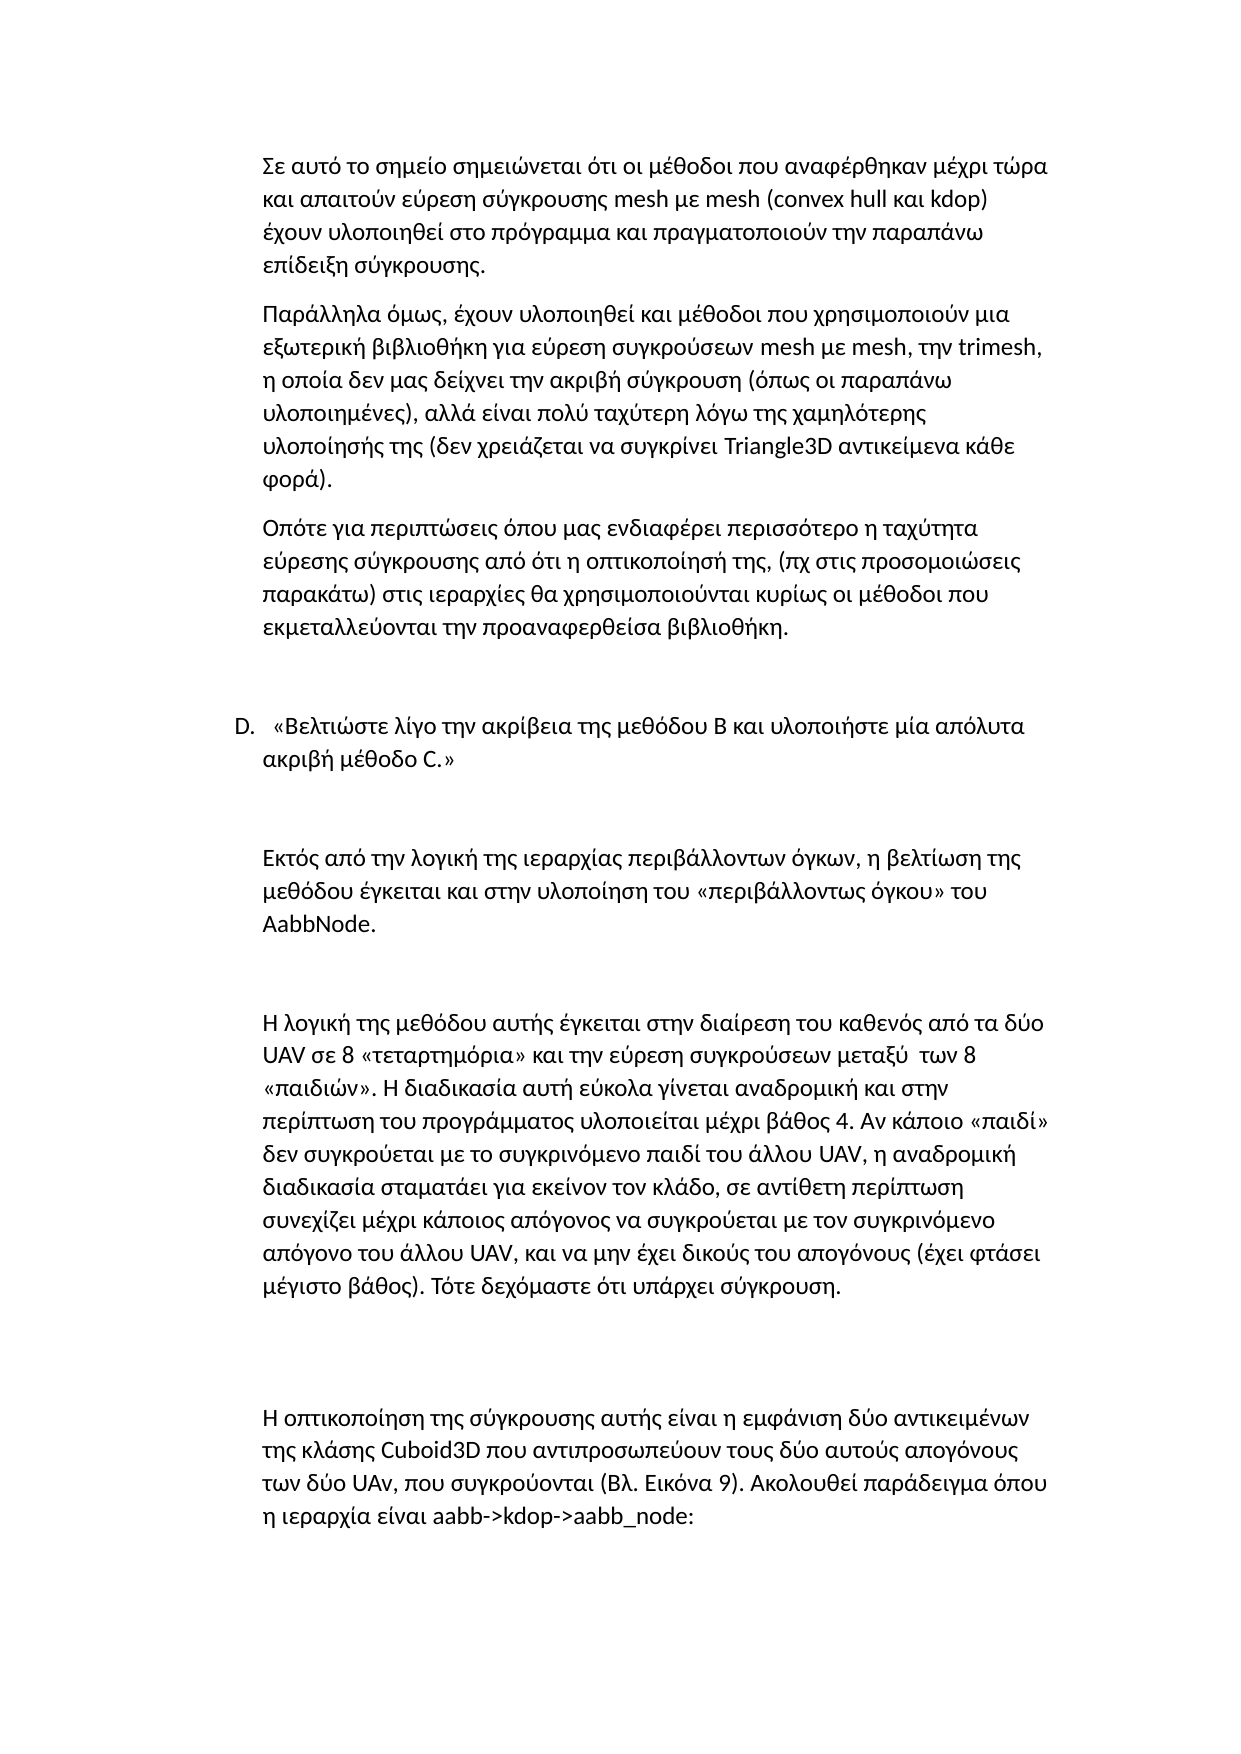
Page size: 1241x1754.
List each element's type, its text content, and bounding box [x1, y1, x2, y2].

list Εκτός από την λογική της ιεραρχίας περιβάλλοντων όγκων, η βελτίωση της μεθόδου έγκειται και στην υλοποίηση του «περιβάλλοντως όγκου» του AabbNode. [262, 842, 1053, 938]
text Οπότε για περιπτώσεις όπου μας ενδιαφέρει περισσότερο η ταχύτητα εύρεσης σύγκρουσης από ότι η οπτικοποίησή της, (πχ στις προσομοιώσεις παρακάτω) στις ιεραρχίες θα χρησιμοποιούνται κυρίως οι μέθοδοι που εκμεταλλεύονται την προαναφερθείσα βιβλιοθήκη. [262, 512, 1053, 642]
text Παράλληλα όμως, έχουν υλοποιηθεί και μέθοδοι που χρησιμοποιούν μια εξωτερική βιβλιοθήκη για εύρεση συγκρούσεων mesh με mesh, την trimesh, η οποία δεν μας δείχνει την ακριβή σύγκρουση (όπως οι παραπάνω υλοποιημένες), αλλά είναι πολύ ταχύτερη λόγω της χαμηλότερης υλοποίησής της (δεν χρειάζεται να συγκρίνει Triangle3D αντικείμενα κάθε φορά). [262, 298, 1053, 493]
list Η λογική της μεθόδου αυτής έγκειται στην διαίρεση του καθενός από τα δύο UAV σε 8 «τεταρτημόρια» και την εύρεση συγκρούσεων μεταξύ των 8 «παιδιών». Η διαδικασία αυτή εύκολα γίνεται αναδρομική και στην περίπτωση του προγράμματος υλοποιείται μέχρι βάθος 4. Αν κάποιο «παιδί» δεν συγκρούεται με το συγκρινόμενο παιδί του άλλου UAV, η αναδρομική διαδικασία σταματάει για εκείνον τον κλάδο, σε αντίθετη περίπτωση συνεχίζει μέχρι κάποιος απόγονος να συγκρούεται με τον συγκρινόμενο απόγονο του άλλου UAV, και να μην έχει δικούς του απογόνους (έχει φτάσει μέγιστο βάθος). Τότε δεχόμαστε ότι υπάρχει σύγκρουση. [262, 1007, 1053, 1301]
list ακριβή μέθοδο C.» [262, 743, 1053, 774]
list «Βελτιώστε λίγο την ακρίβεια της μεθόδου Β και υλοποιήστε μία απόλυτα [234, 710, 1053, 741]
text Σε αυτό το σημείο σημειώνεται ότι οι μέθοδοι που αναφέρθηκαν μέχρι τώρα και απαιτούν εύρεση σύγκρουσης mesh με mesh (convex hull και kdop) έχουν υλοποιηθεί στο πρόγραμμα και πραγματοποιούν την παραπάνω επίδειξη σύγκρουσης. [262, 150, 1053, 279]
list Η οπτικοποίηση της σύγκρουσης αυτής είναι η εμφάνιση δύο αντικειμένων της κλάσης Cuboid3D που αντιπροσωπεύουν τους δύο αυτούς απογόνους των δύο UAv, που συγκρούονται (Βλ. Εικόνα 9). Ακολουθεί παράδειγμα όπου η ιεραρχία είναι aabb->kdop->aabb_node: [262, 1402, 1053, 1531]
